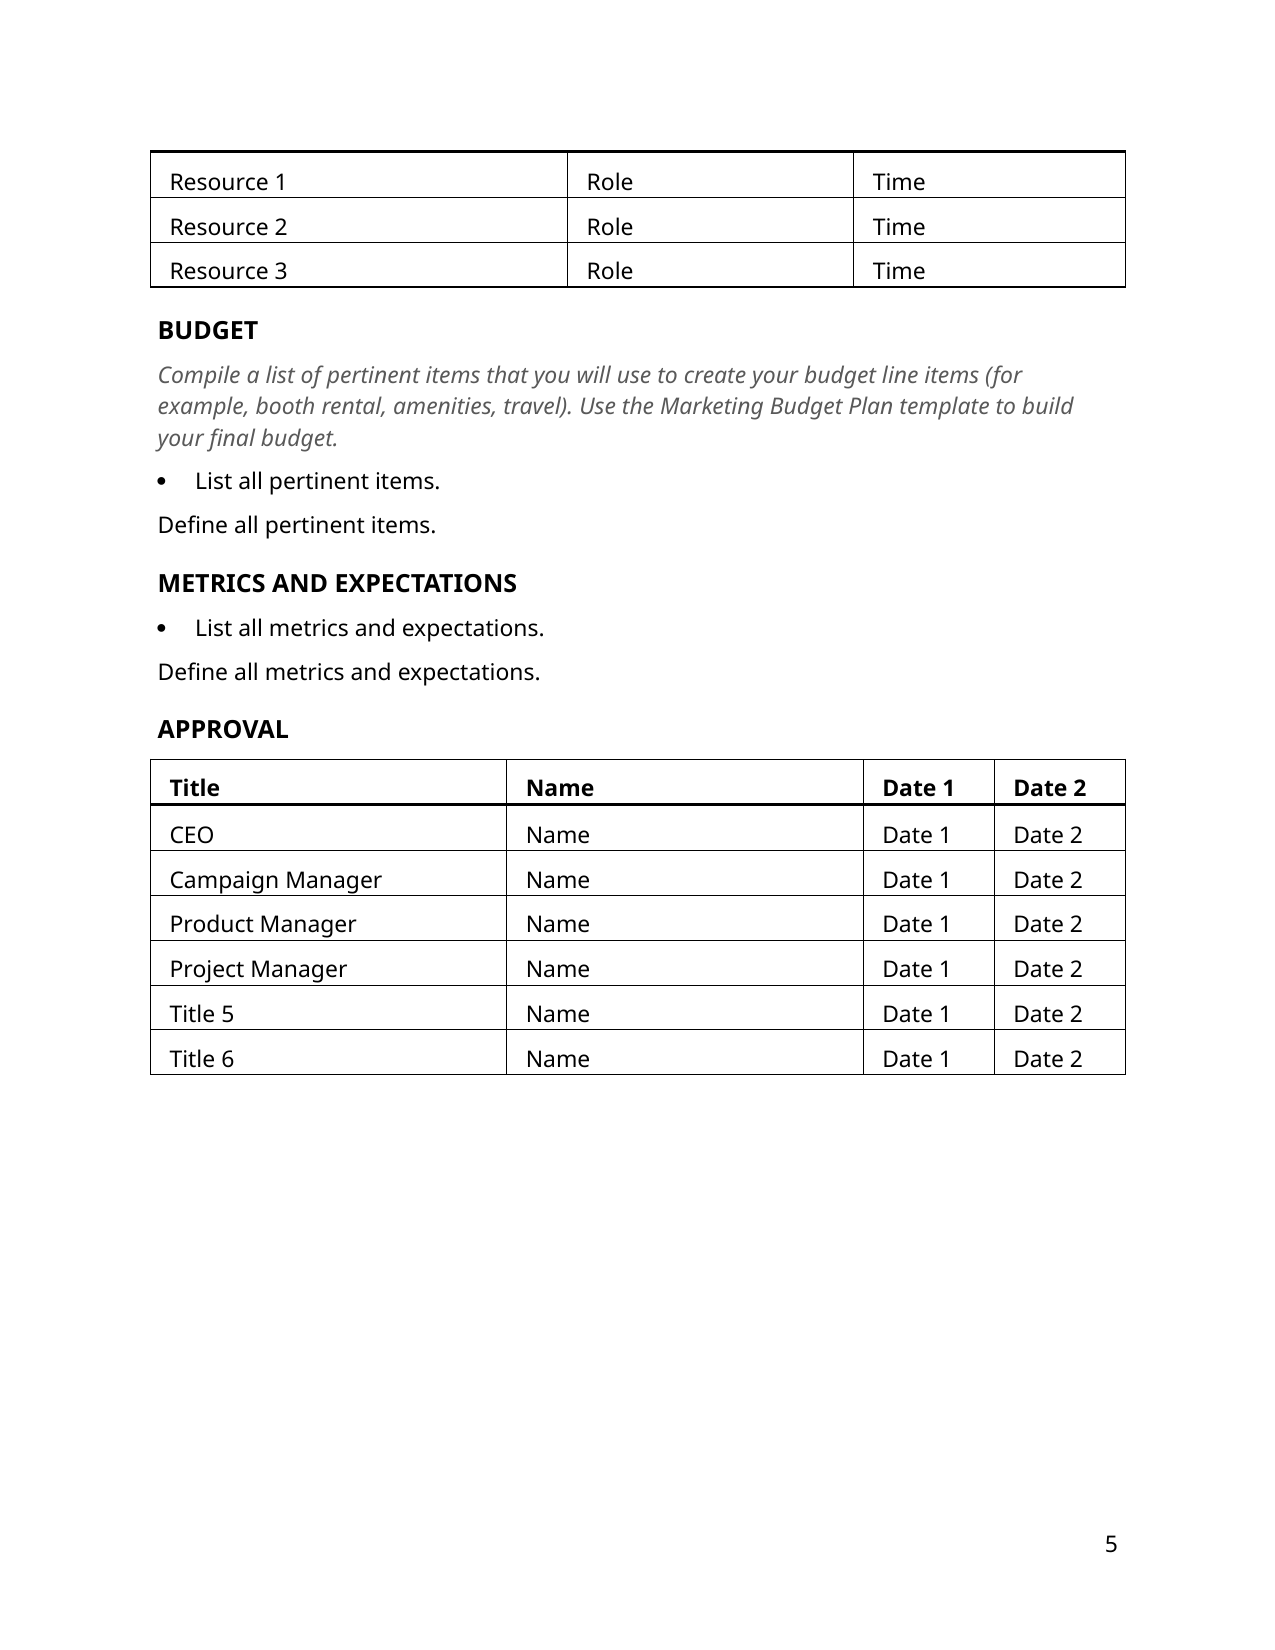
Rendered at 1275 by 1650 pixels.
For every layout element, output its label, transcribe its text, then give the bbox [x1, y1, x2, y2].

table_cell Date 1 [864, 806, 994, 850]
table_cell Name [507, 986, 863, 1029]
table_cell Date 2 [995, 806, 1125, 850]
table_header Date 2 [995, 760, 1125, 803]
table_cell Date 2 [995, 1030, 1125, 1074]
table_cell Date 1 [864, 896, 994, 940]
table_cell Date 1 [864, 986, 994, 1029]
table_cell Resource 3 [151, 243, 567, 286]
subtitle Metrics and Expectations [157, 565, 1117, 599]
table_cell Date 2 [995, 896, 1125, 940]
table_cell Date 1 [864, 941, 994, 984]
text Define all metrics and expectations. [157, 656, 1117, 687]
table_cell Role [568, 243, 853, 286]
table_cell Date 2 [995, 986, 1125, 1029]
text Compile a list of pertinent items that you will use to create your budget line items (for example, booth rental, amenities, travel). Use the Marketing Budget Plan template to build your final budget. [157, 359, 1117, 453]
table_cell Time [854, 243, 1125, 286]
subtitle Approval [157, 712, 1117, 746]
table_header Title [151, 760, 506, 803]
table_cell Date 2 [995, 851, 1125, 895]
table_cell Role [568, 153, 853, 197]
table_cell Date 1 [864, 1030, 994, 1074]
table_cell CEO [151, 806, 506, 850]
table_header Date 1 [864, 760, 994, 803]
table_cell Date 2 [995, 941, 1125, 984]
subtitle Budget [157, 312, 1117, 347]
table_cell Project Manager [151, 941, 506, 984]
text Define all pertinent items. [157, 509, 1117, 540]
table_cell Title 6 [151, 1030, 506, 1074]
table_cell Title 5 [151, 986, 506, 1029]
table_cell Time [854, 198, 1125, 242]
table_header Name [507, 760, 863, 803]
list List all pertinent items. [157, 465, 1117, 497]
table_cell Name [507, 1030, 863, 1074]
table_cell Resource 2 [151, 198, 567, 242]
table_cell Name [507, 851, 863, 895]
table_cell Time [854, 153, 1125, 197]
table_cell Name [507, 806, 863, 850]
table_cell Product Manager [151, 896, 506, 940]
table_cell Resource 1 [151, 153, 567, 197]
table_cell Role [568, 198, 853, 242]
table_cell Campaign Manager [151, 851, 506, 895]
list List all metrics and expectations. [157, 612, 1117, 643]
table_cell Name [507, 941, 863, 984]
table_cell Date 1 [864, 851, 994, 895]
table_cell Name [507, 896, 863, 940]
